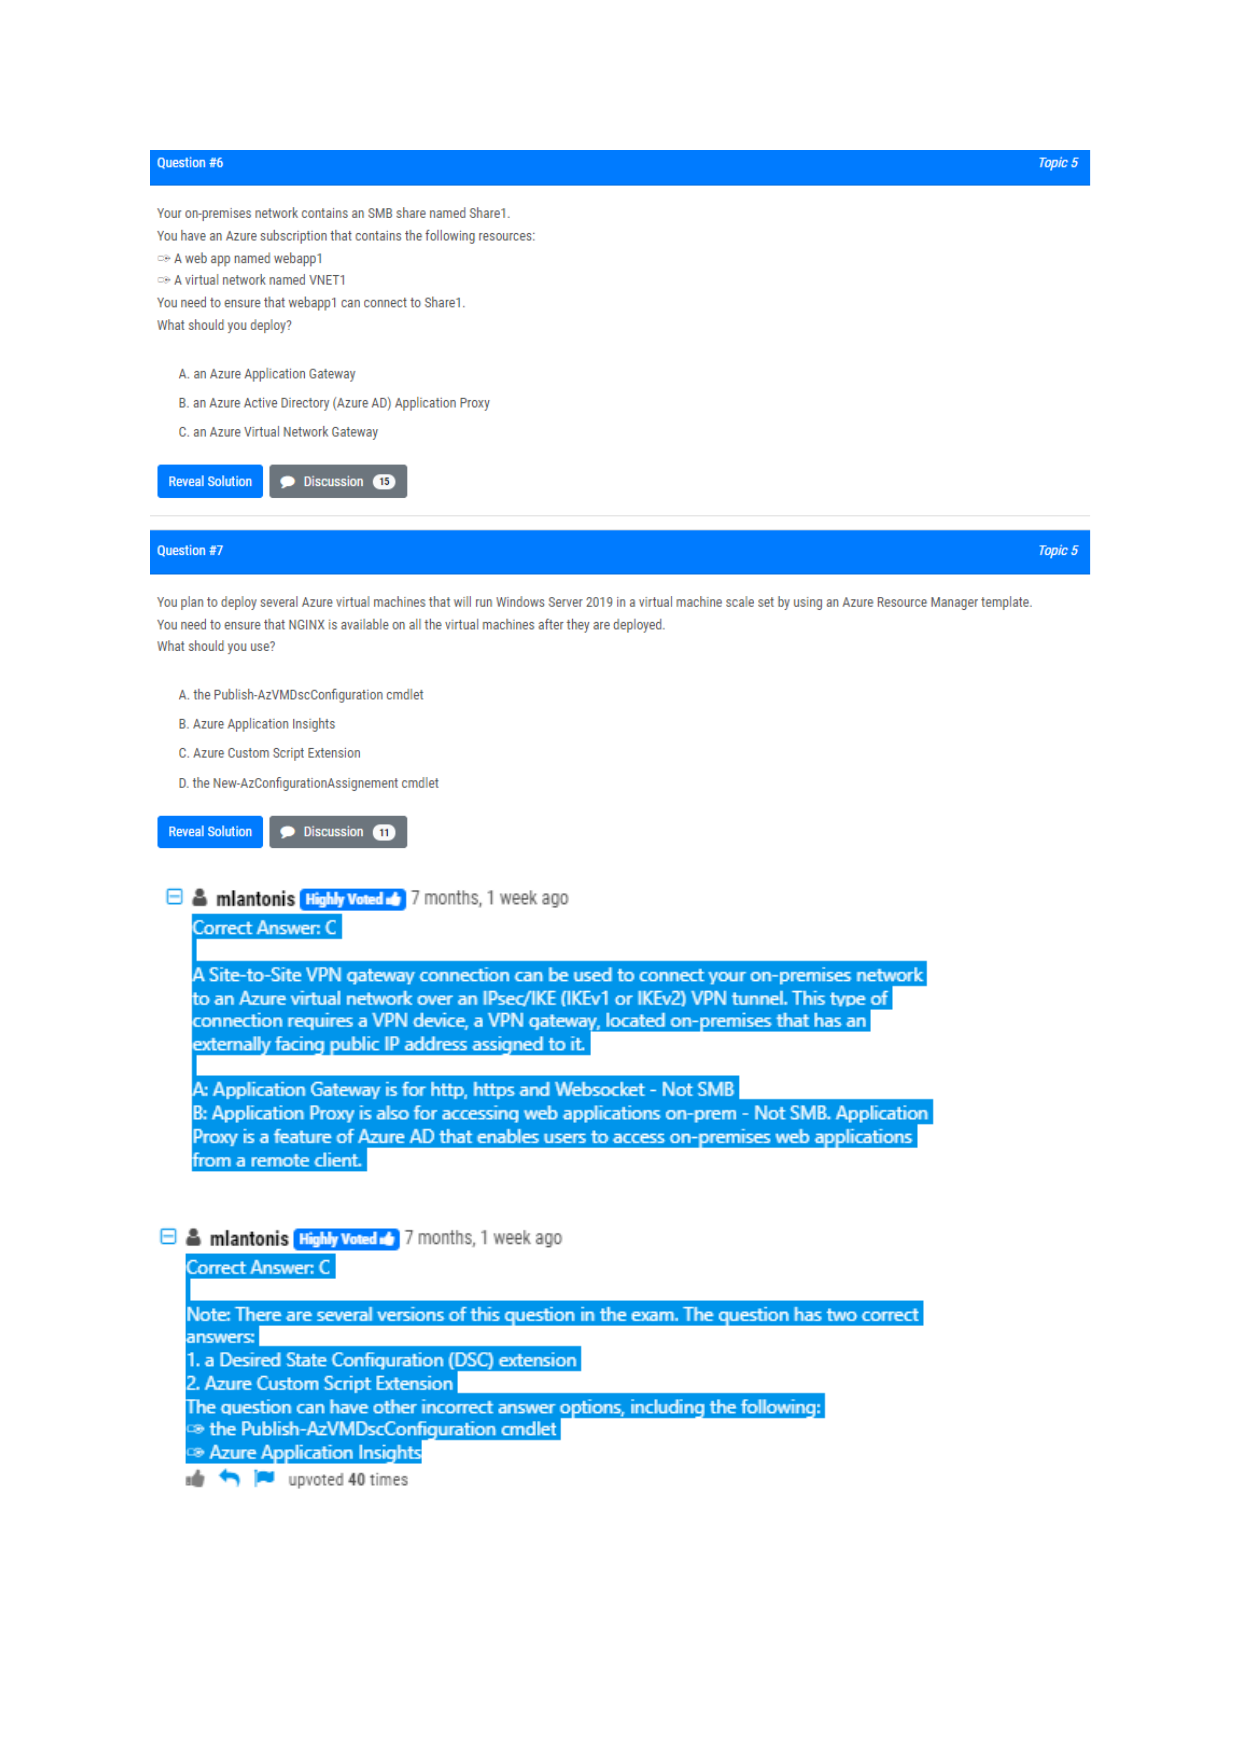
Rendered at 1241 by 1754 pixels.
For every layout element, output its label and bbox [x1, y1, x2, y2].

picture [150, 878, 960, 1192]
picture [150, 150, 1091, 860]
picture [150, 1210, 955, 1503]
